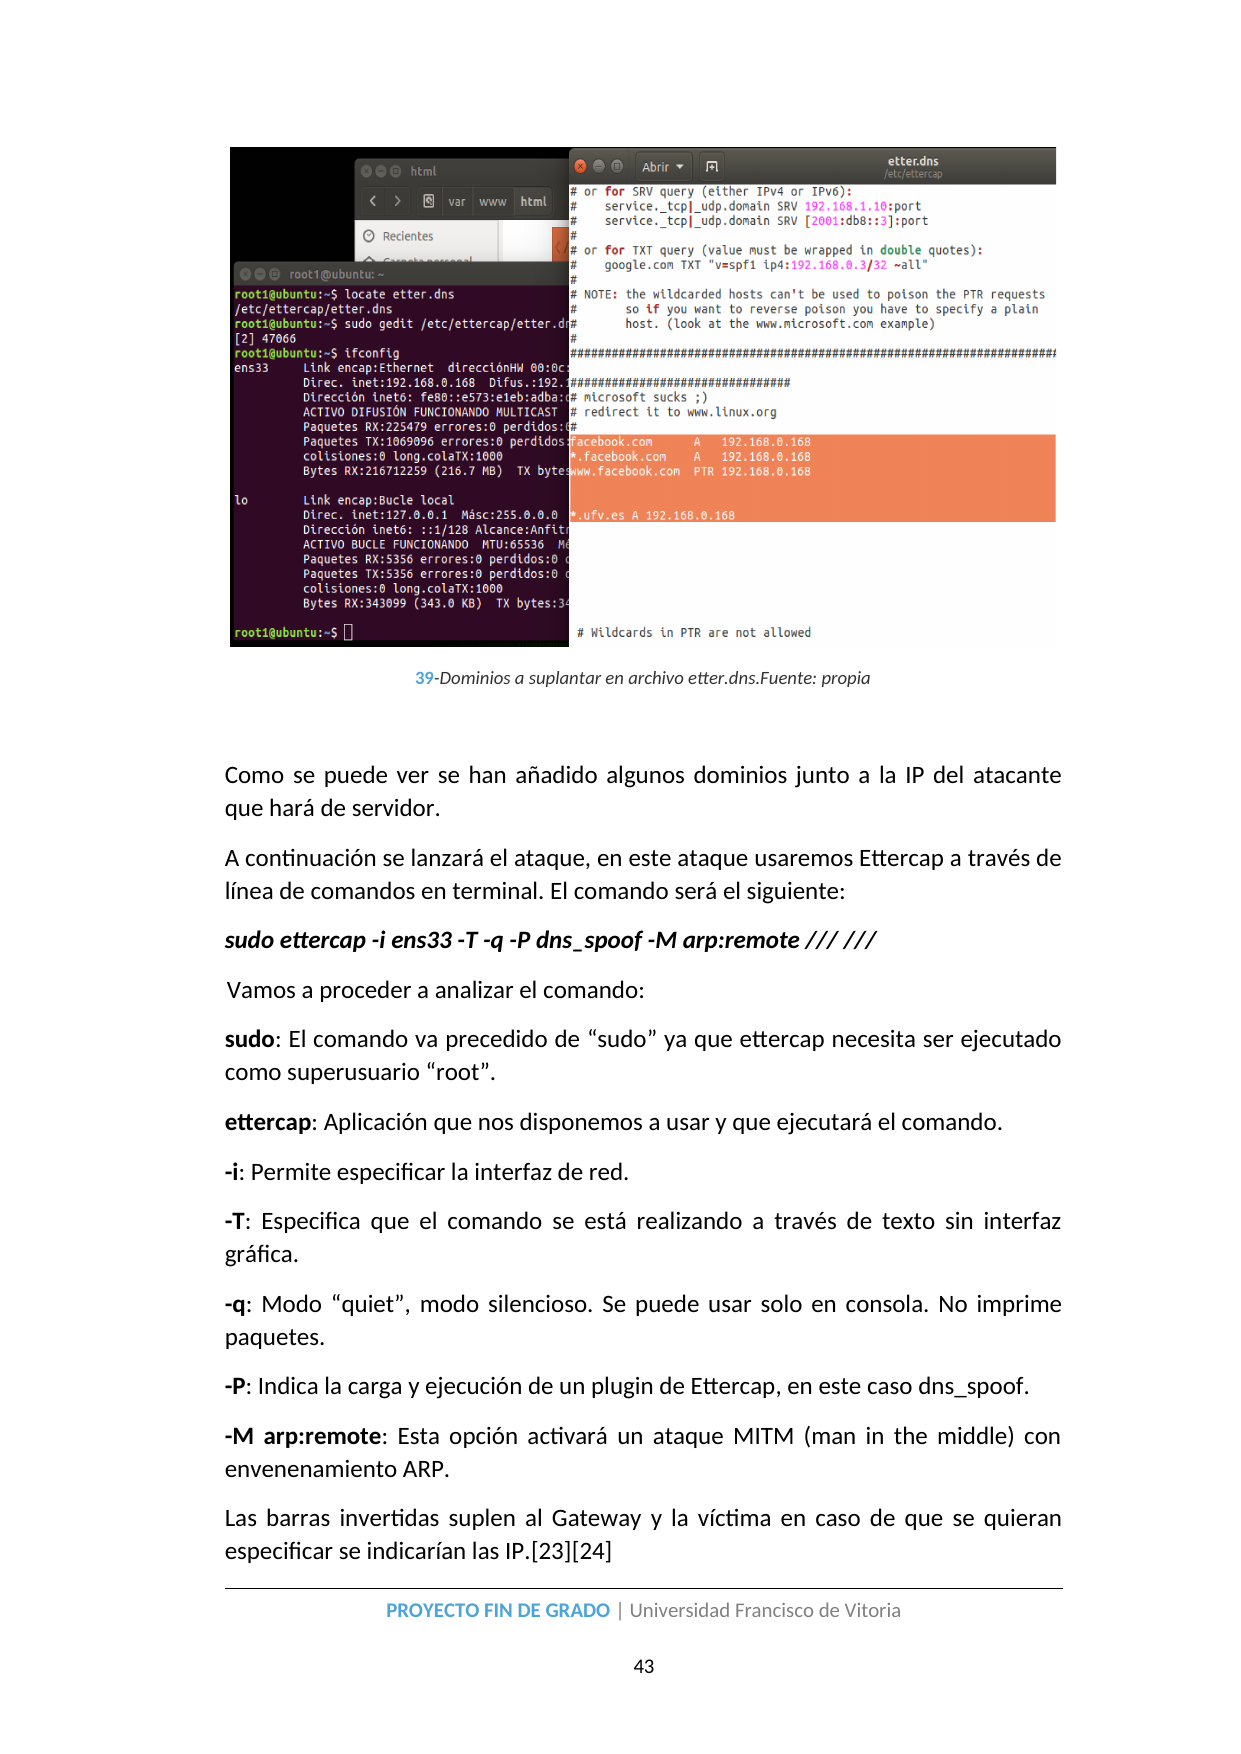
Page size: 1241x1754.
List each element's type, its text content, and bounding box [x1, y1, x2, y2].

text Las barras invertidas suplen al Gateway y la víctima en caso de que se quieran especificar se indicarían las IP.[23][24] [224, 1502, 1063, 1566]
text -T: Especifica que el comando se está realizando a través de texto sin interfaz gráfica. [224, 1205, 1063, 1269]
text A continuación se lanzará el ataque, en este ataque usaremos Ettercap a través de línea de comandos en terminal. El comando será el siguiente: [224, 842, 1063, 905]
text -q: Modo “quiet”, modo silencioso. Se puede usar solo en consola. No imprime paquetes. [224, 1288, 1063, 1351]
text -P: Indica la carga y ejecución de un plugin de Ettercap, en este caso dns_spoof. [224, 1370, 1063, 1401]
text Vamos a proceder a analizar el comando: [210, 974, 1063, 1004]
picture [230, 147, 1057, 647]
text -i: Permite especificar la interfaz de red. [224, 1156, 1063, 1186]
text ettercap: Aplicación que nos disponemos a usar y que ejecutará el comando. [224, 1106, 1063, 1137]
text -M arp:remote: Esta opción activará un ataque MITM (man in the middle) con envenenamiento ARP. [224, 1420, 1063, 1483]
text sudo: El comando va precedido de “sudo” ya que ettercap necesita ser ejecutado como superusuario “root”. [224, 1024, 1063, 1087]
text Como se puede ver se han añadido algunos dominios junto a la IP del atacante que hará de servidor. [224, 759, 1063, 823]
text sudo ettercap -i ens33 -T -q -P dns_spoof -M arp:remote /// /// [224, 924, 1063, 955]
text 39-Dominios a suplantar en archivo etter.dns.Fuente: propia [224, 666, 1063, 689]
